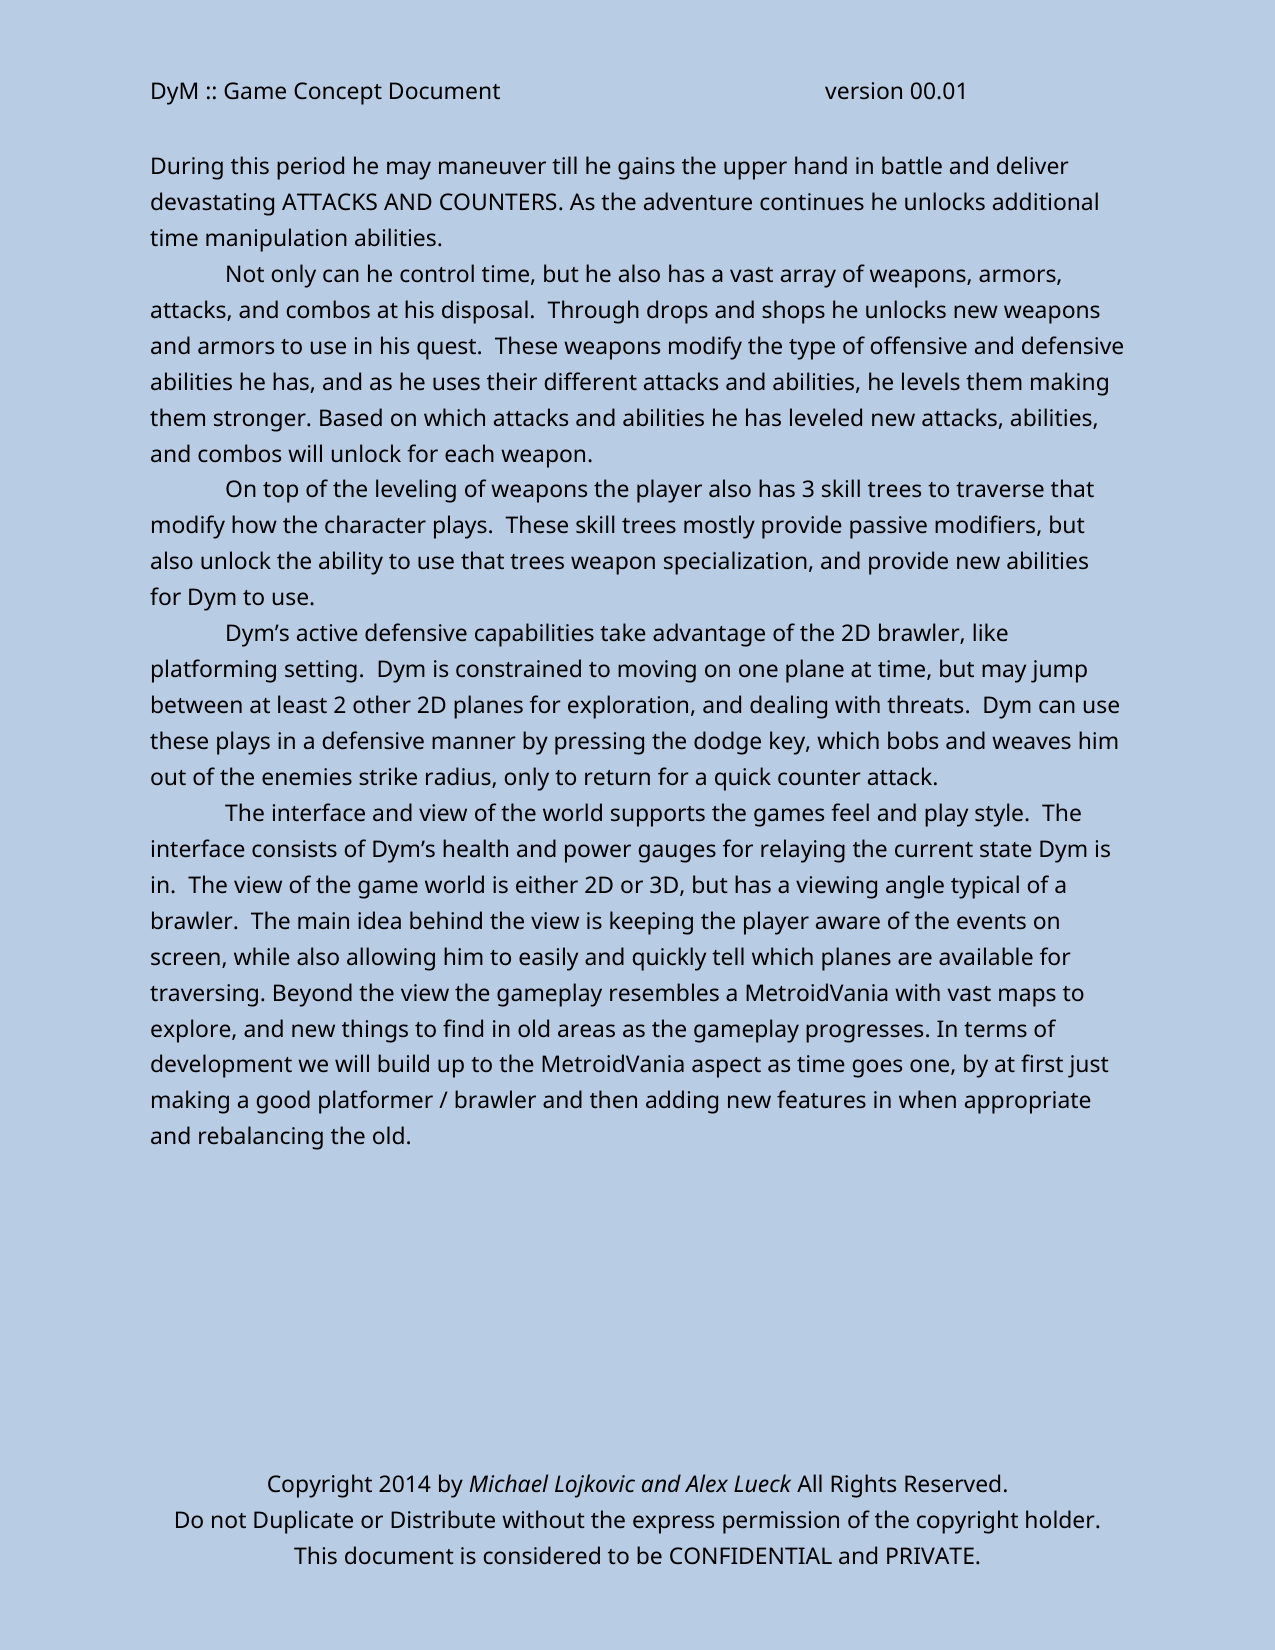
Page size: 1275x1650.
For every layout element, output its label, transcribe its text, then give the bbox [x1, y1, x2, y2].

text Dym’s active defensive capabilities take advantage of the 2D brawler, like platforming setting. Dym is constrained to moving on one plane at time, but may jump between at least 2 other 2D planes for exploration, and dealing with threats. Dym can use these plays in a defensive manner by pressing the dodge key, which bobs and weaves him out of the enemies strike radius, only to return for a quick counter attack. [150, 617, 1125, 792]
text Not only can he control time, but he also has a vast array of weapons, armors, attacks, and combos at his disposal. Through drops and shops he unlocks new weapons and armors to use in his quest. These weapons modify the type of offensive and defensive abilities he has, and as he uses their different attacks and abilities, he levels them making them stronger. Based on which attacks and abilities he has leveled new attacks, abilities, and combos will unlock for each weapon. [150, 258, 1125, 469]
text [150, 150, 1125, 253]
text On top of the leveling of weapons the player also has 3 skill trees to traverse that modify how the character plays. These skill trees mostly provide passive modifiers, but also unlock the ability to use that trees weapon specialization, and provide new abilities for Dym to use. [150, 473, 1125, 612]
text The interface and view of the world supports the games feel and play style. The interface consists of Dym’s health and power gauges for relaying the current state Dym is in. The view of the game world is either 2D or 3D, but has a viewing angle typical of a brawler. The main idea behind the view is keeping the player aware of the events on screen, while also allowing him to easily and quickly tell which planes are available for traversing. Beyond the view the gameplay resembles a MetroidVania with vast maps to explore, and new things to find in old areas as the gameplay progresses. In terms of development we will build up to the MetroidVania aspect as time goes one, by at first just making a good platformer / brawler and then adding new features in when appropriate and rebalancing the old. [150, 797, 1125, 1152]
